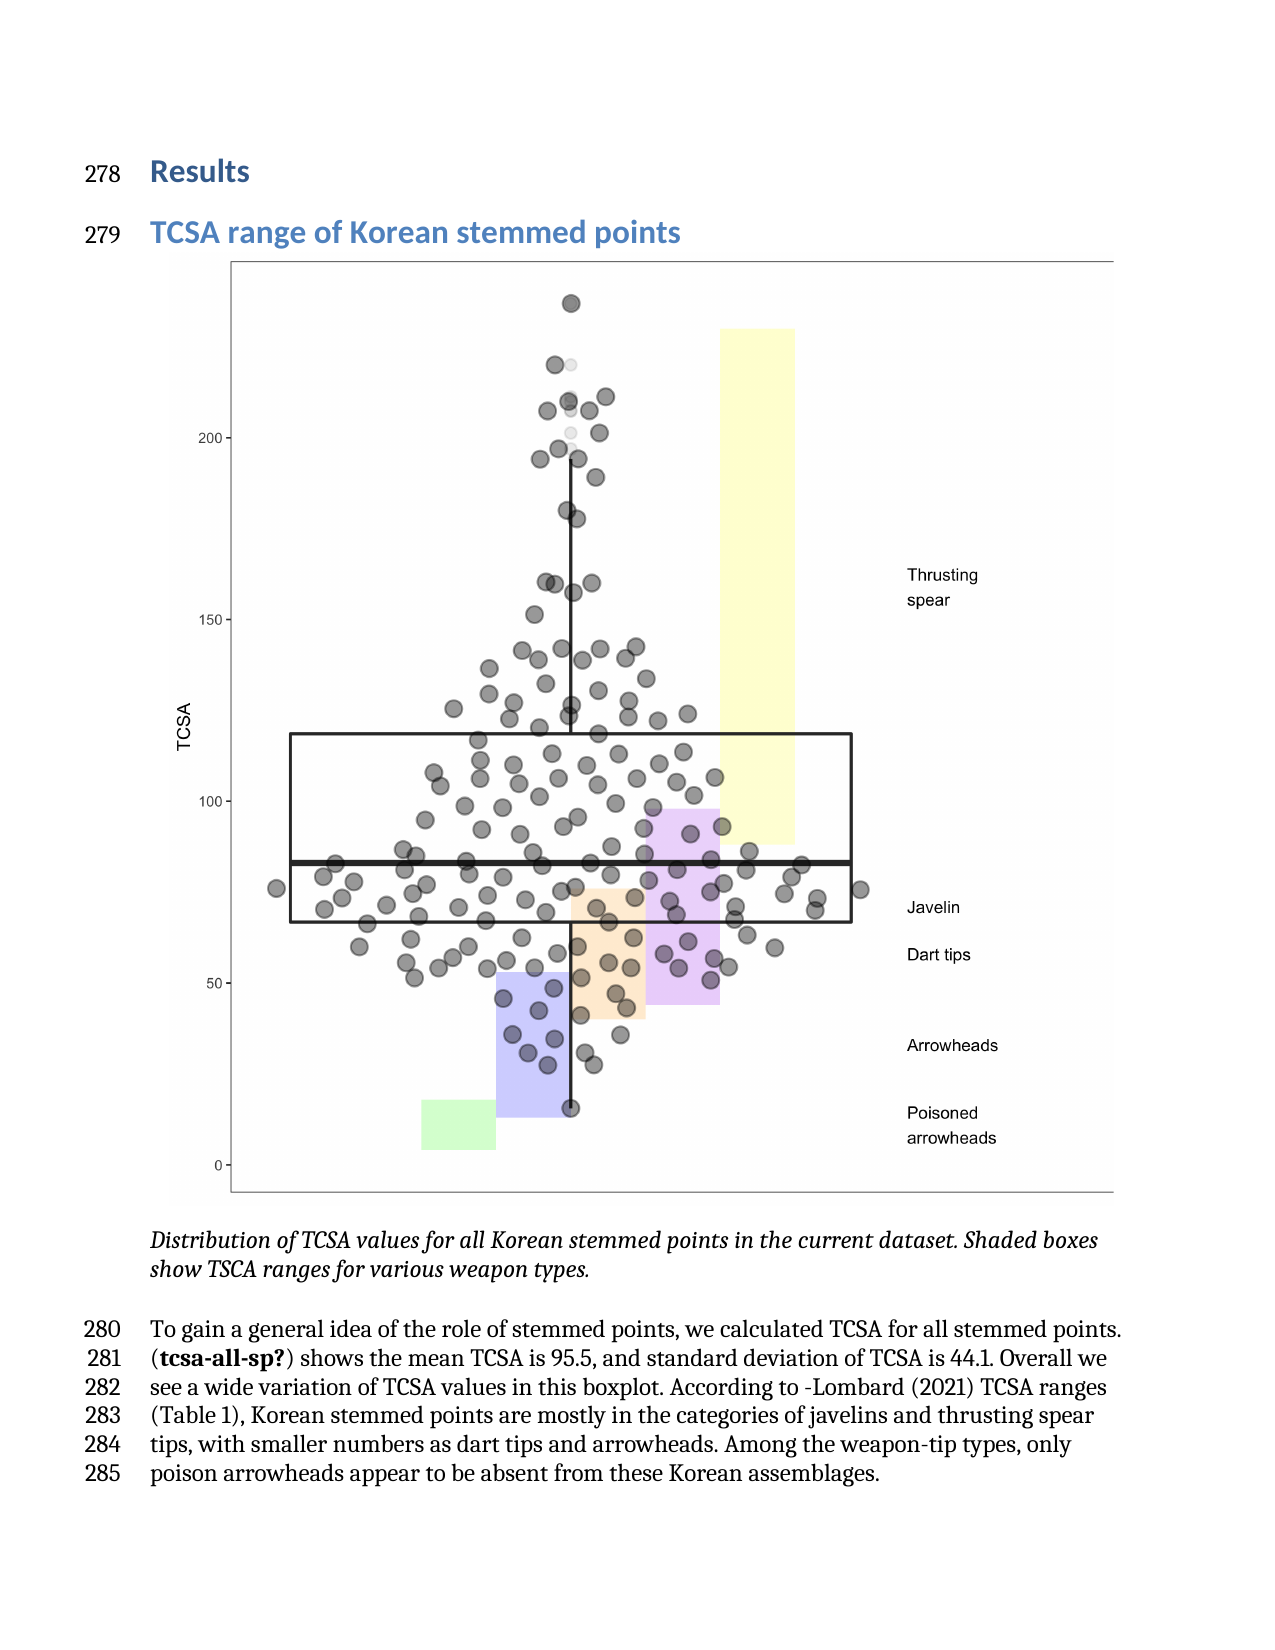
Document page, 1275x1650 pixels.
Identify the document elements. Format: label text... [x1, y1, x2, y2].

subtitle TCSA range of Korean stemmed points [150, 212, 1125, 252]
text To gain a general idea of the role of stemmed points, we calculated TCSA for all stemmed points. (tcsa-all-sp?) shows the mean TCSA is 95.5, and standard deviation of TCSA is 44.1. Overall we see a wide variation of TCSA values in this boxplot. According to -Lombard (2021) TCSA ranges (Table 1), Korean stemmed points are mostly in the categories of javelins and thrusting spear tips, with smaller numbers as dart tips and arrowheads. Among the weapon-tip types, only poison arrowheads appear to be absent from these Korean assemblages. [150, 1315, 1125, 1488]
subtitle Results [150, 150, 1125, 191]
table_header Distribution of TCSA values for all Korean stemmed points in the current dataset. Shaded boxes show TSCA ranges for various weapon types. [139, 252, 1114, 1296]
picture [168, 252, 1114, 1206]
